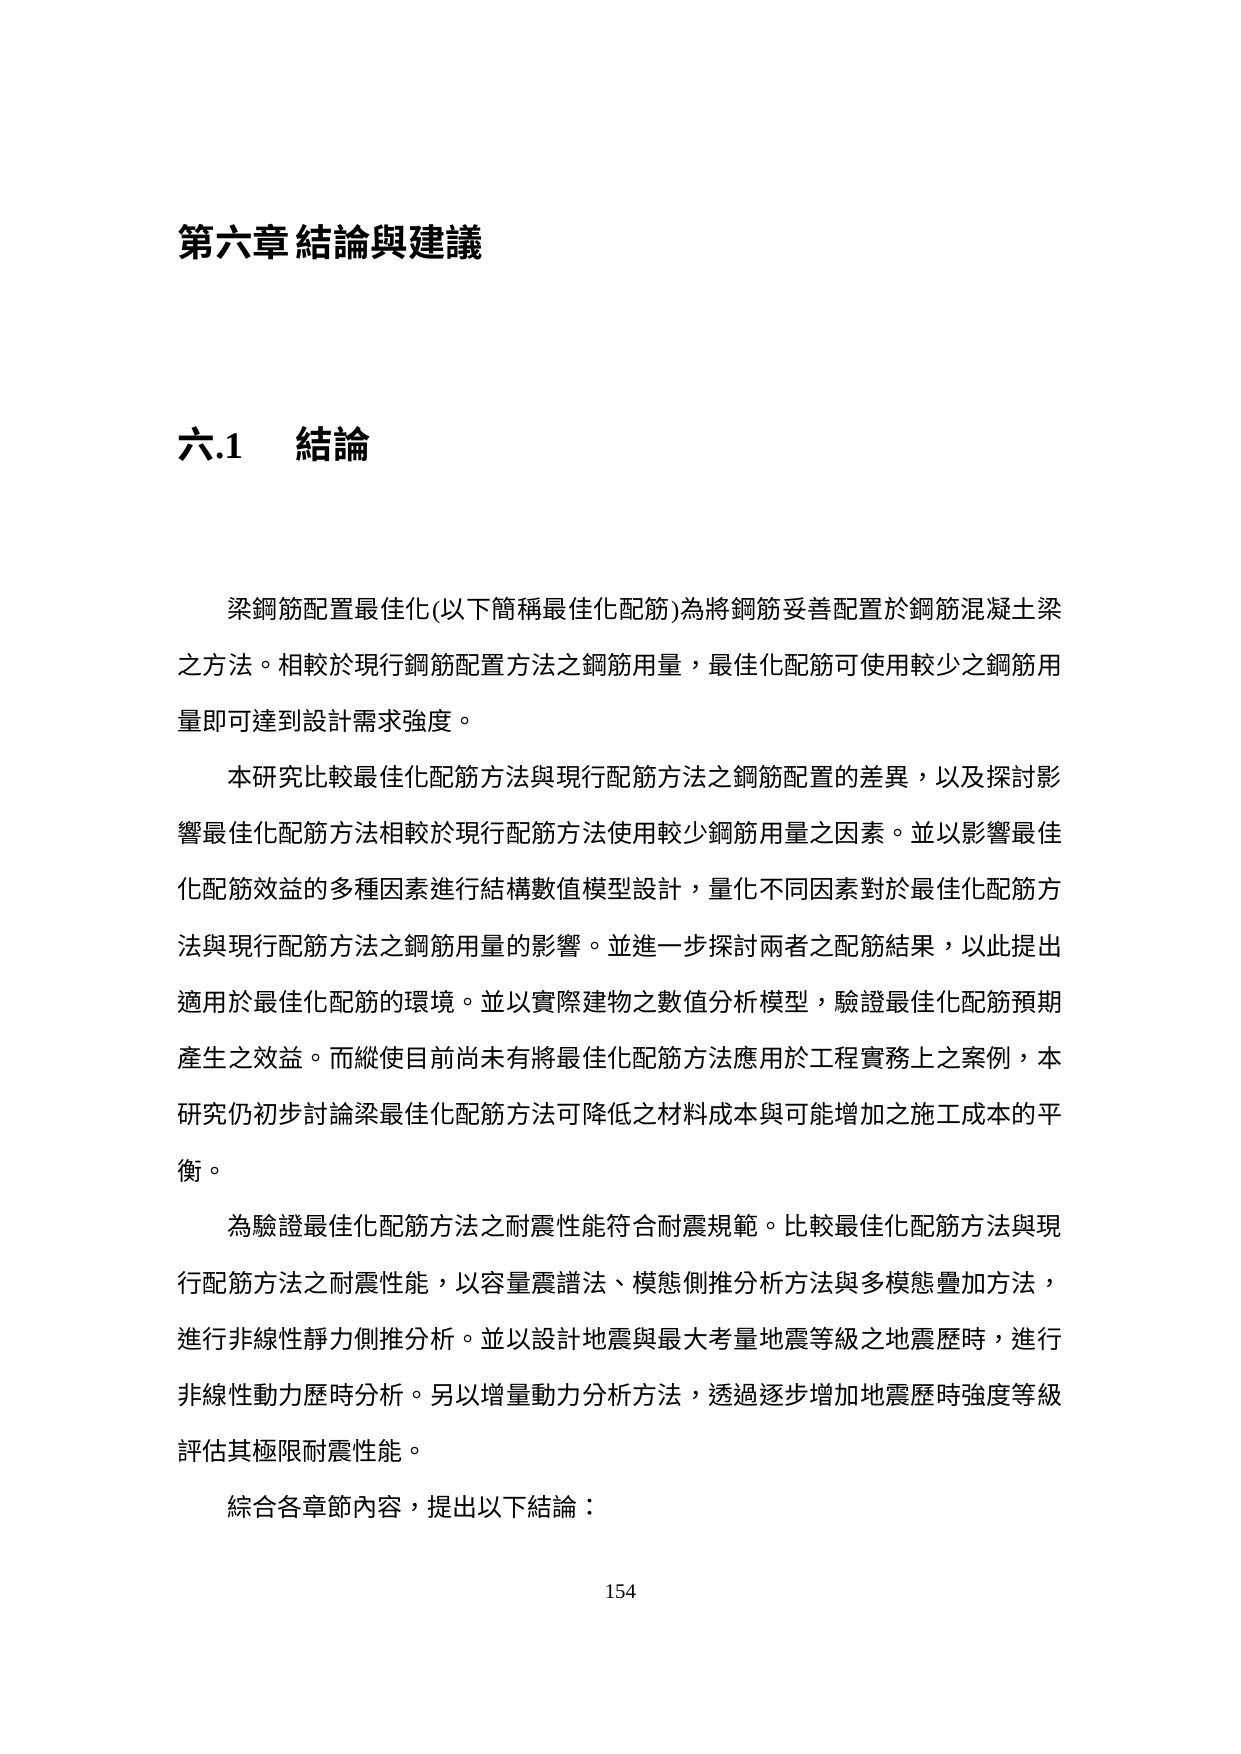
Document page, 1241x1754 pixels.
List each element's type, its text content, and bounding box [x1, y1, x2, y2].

text 本研究比較最佳化配筋方法與現行配筋方法之鋼筋配置的差異，以及探討影響最佳化配筋方法相較於現行配筋方法使用較少鋼筋用量之因素。並以影響最佳化配筋效益的多種因素進行結構數值模型設計，量化不同因素對於最佳化配筋方法與現行配筋方法之鋼筋用量的影響。並進一步探討兩者之配筋結果，以此提出適用於最佳化配筋的環境。並以實際建物之數值分析模型，驗證最佳化配筋預期產生之效益。而縱使目前尚未有將最佳化配筋方法應用於工程實務上之案例，本研究仍初步討論梁最佳化配筋方法可降低之材料成本與可能增加之施工成本的平衡。 [177, 757, 1063, 1188]
text 綜合各章節內容，提出以下結論： [177, 1487, 1063, 1524]
text 梁鋼筋配置最佳化(以下簡稱最佳化配筋)為將鋼筋妥善配置於鋼筋混凝土梁之方法。相較於現行鋼筋配置方法之鋼筋用量，最佳化配筋可使用較少之鋼筋用量即可達到設計需求強度。 [177, 589, 1063, 739]
subtitle 結論與建議 [177, 203, 1063, 278]
text 為驗證最佳化配筋方法之耐震性能符合耐震規範。比較最佳化配筋方法與現行配筋方法之耐震性能，以容量震譜法、模態側推分析方法與多模態疊加方法，進行非線性靜力側推分析。並以設計地震與最大考量地震等級之地震歷時，進行非線性動力歷時分析。另以增量動力分析方法，透過逐步增加地震歷時強度等級，評估其極限耐震性能。 [177, 1206, 1063, 1469]
subtitle 結論 [177, 405, 1063, 480]
